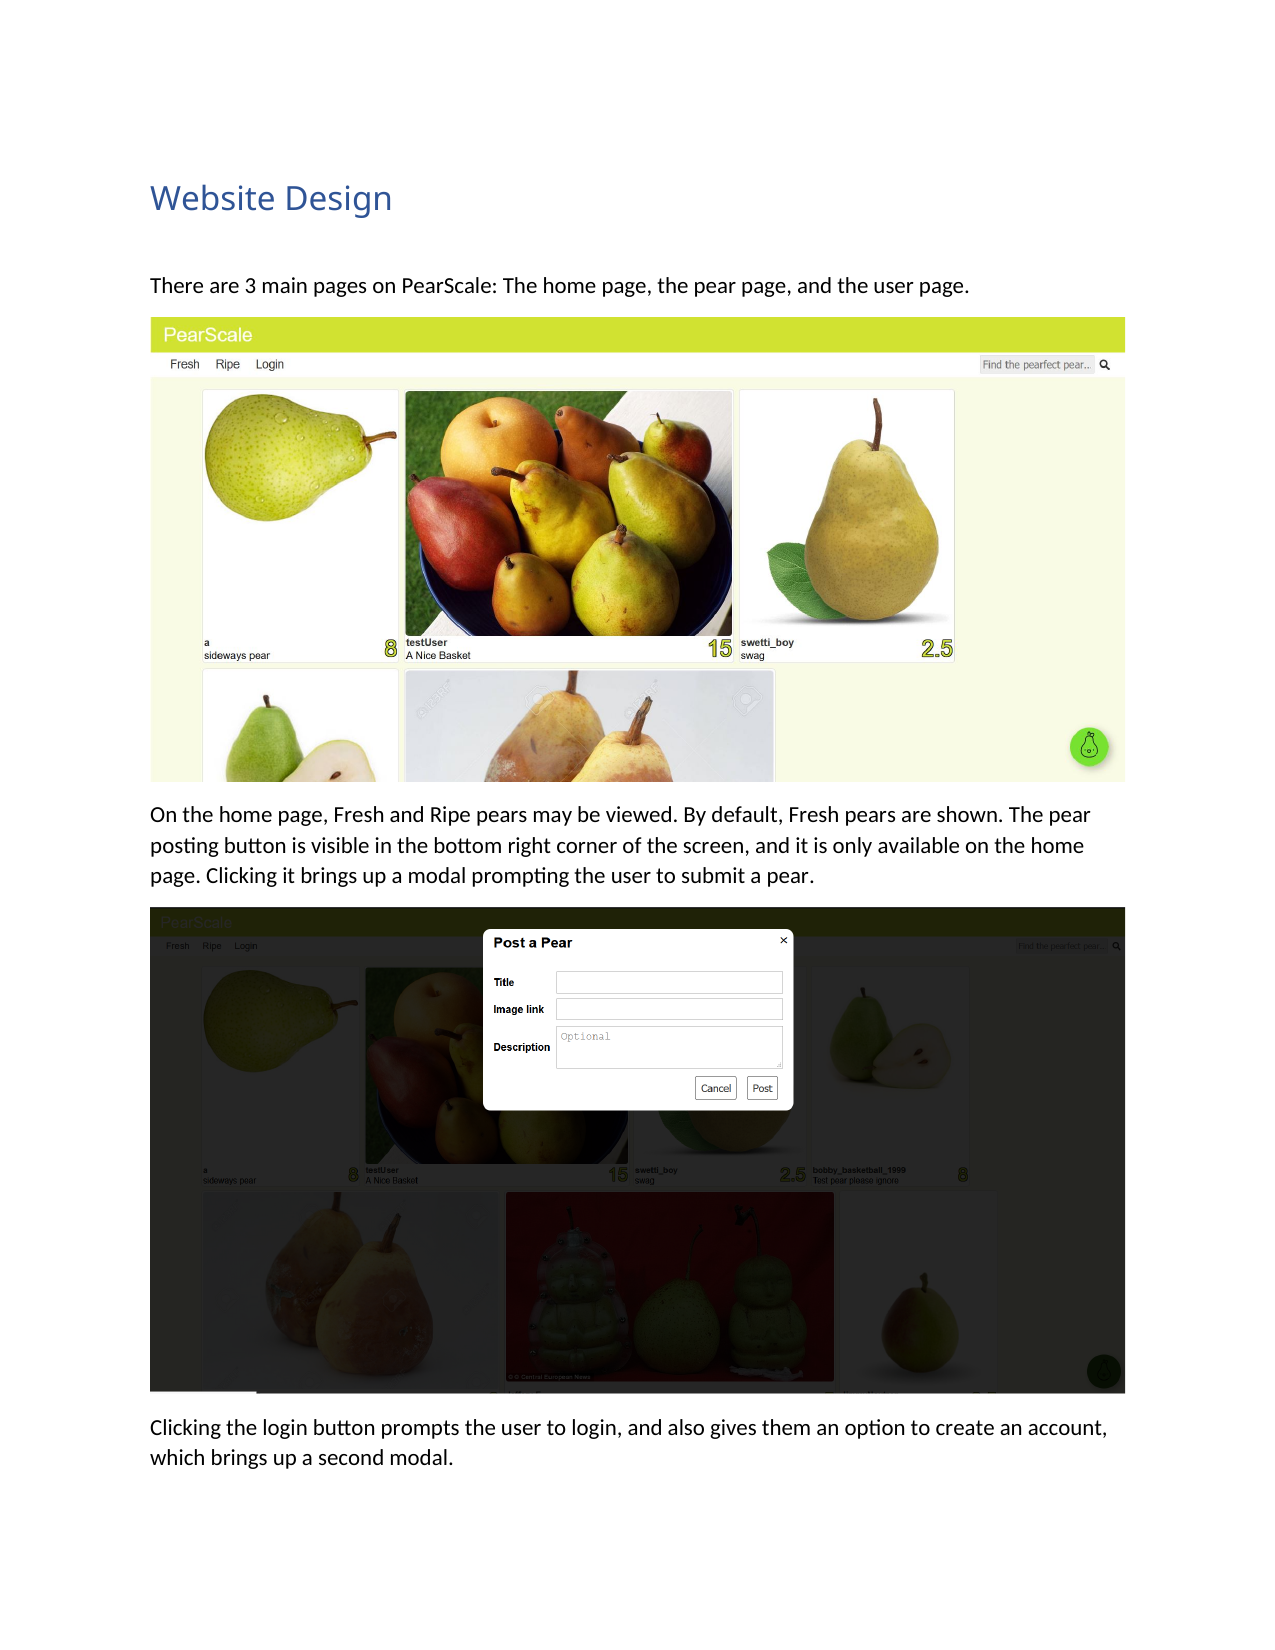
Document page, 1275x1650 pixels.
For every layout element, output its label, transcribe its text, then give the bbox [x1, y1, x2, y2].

subtitle Website Design [150, 175, 1125, 220]
text There are 3 main pages on PearScale: The home page, the pear page, and the user page. [150, 271, 1125, 299]
picture [150, 907, 1125, 1394]
text On the home page, Fresh and Ripe pears may be viewed. By default, Fresh pears are shown. The pear posting button is visible in the bottom right corner of the screen, and it is only available on the home page. Clicking it brings up a modal prompting the user to submit a pear. [150, 801, 1125, 889]
text Clicking the login button prompts the user to login, and also gives them an option to create an account, which brings up a second modal. [150, 1413, 1125, 1471]
picture [150, 317, 1125, 782]
